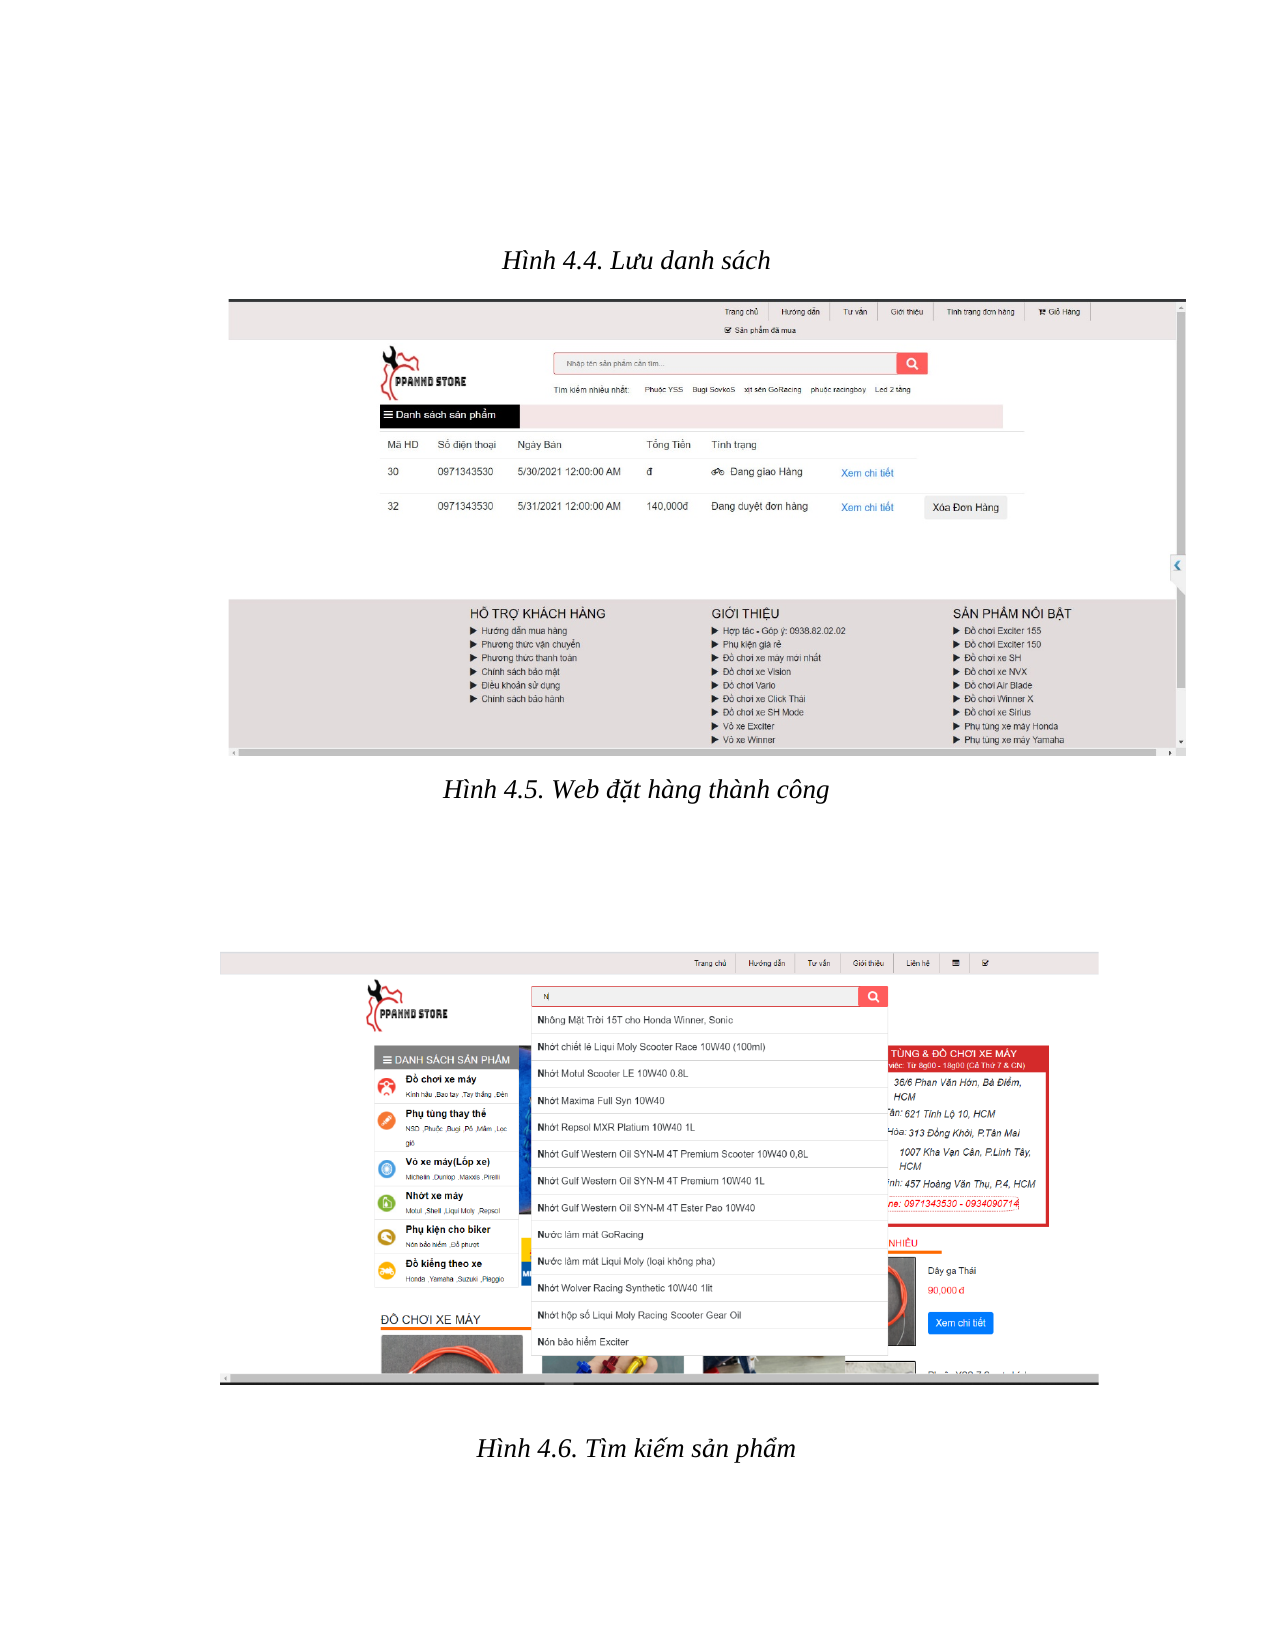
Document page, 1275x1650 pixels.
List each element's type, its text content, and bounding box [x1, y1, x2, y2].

picture [228, 299, 1186, 756]
text Hình 4.4. Lưu danh sách [150, 244, 1125, 275]
picture [220, 949, 1099, 1385]
text Hình 4.6. Tìm kiếm sản phẩm [150, 1432, 1125, 1463]
text Hình 4.5. Web đặt hàng thành công [150, 773, 1125, 804]
